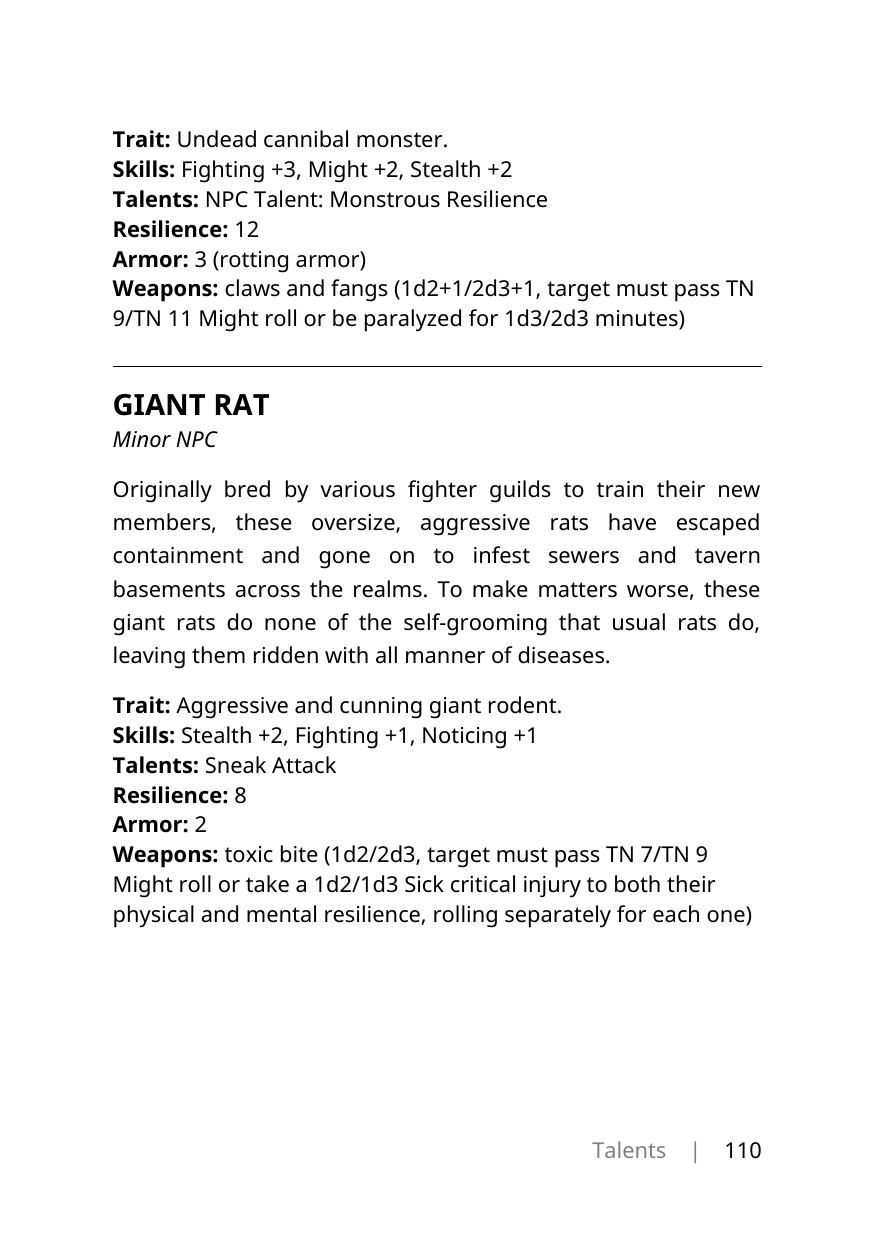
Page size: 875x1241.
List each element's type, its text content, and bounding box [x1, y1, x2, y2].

text Armor: 3 (rotting armor) [112, 243, 762, 273]
text Talents: NPC Talent: Monstrous Resilience [112, 184, 762, 214]
text Resilience: 12 [112, 214, 762, 243]
text Weapons: claws and fangs (1d2+1/2d3+1, target must pass TN 9/TN 11 Might roll or be paralyzed for 1d3/2d3 minutes) [112, 273, 762, 333]
text Skills: Stealth +2, Fighting +1, Noticing +1 [112, 720, 762, 750]
text Armor: 2 [112, 809, 762, 839]
text Talents: Sneak Attack [112, 750, 762, 780]
text Trait: Undead cannibal monster. [112, 124, 762, 154]
text Weapons: toxic bite (1d2/2d3, target must pass TN 7/TN 9 Might roll or take a 1d2/1d3 Sick critical injury to both their physical and mental resilience, rolling separately for each one) [112, 839, 762, 929]
text Originally bred by various fighter guilds to train their new members, these oversize, aggressive rats have escaped containment and gone on to infest sewers and tavern basements across the realms. To make matters worse, these giant rats do none of the self-grooming that usual rats do, leaving them ridden with all manner of diseases. [112, 474, 762, 670]
text Minor NPC [112, 424, 762, 453]
text Skills: Fighting +3, Might +2, Stealth +2 [112, 154, 762, 184]
text Resilience: 8 [112, 780, 762, 809]
text Trait: Aggressive and cunning giant rodent. [112, 690, 762, 720]
text Giant rat [112, 367, 762, 424]
